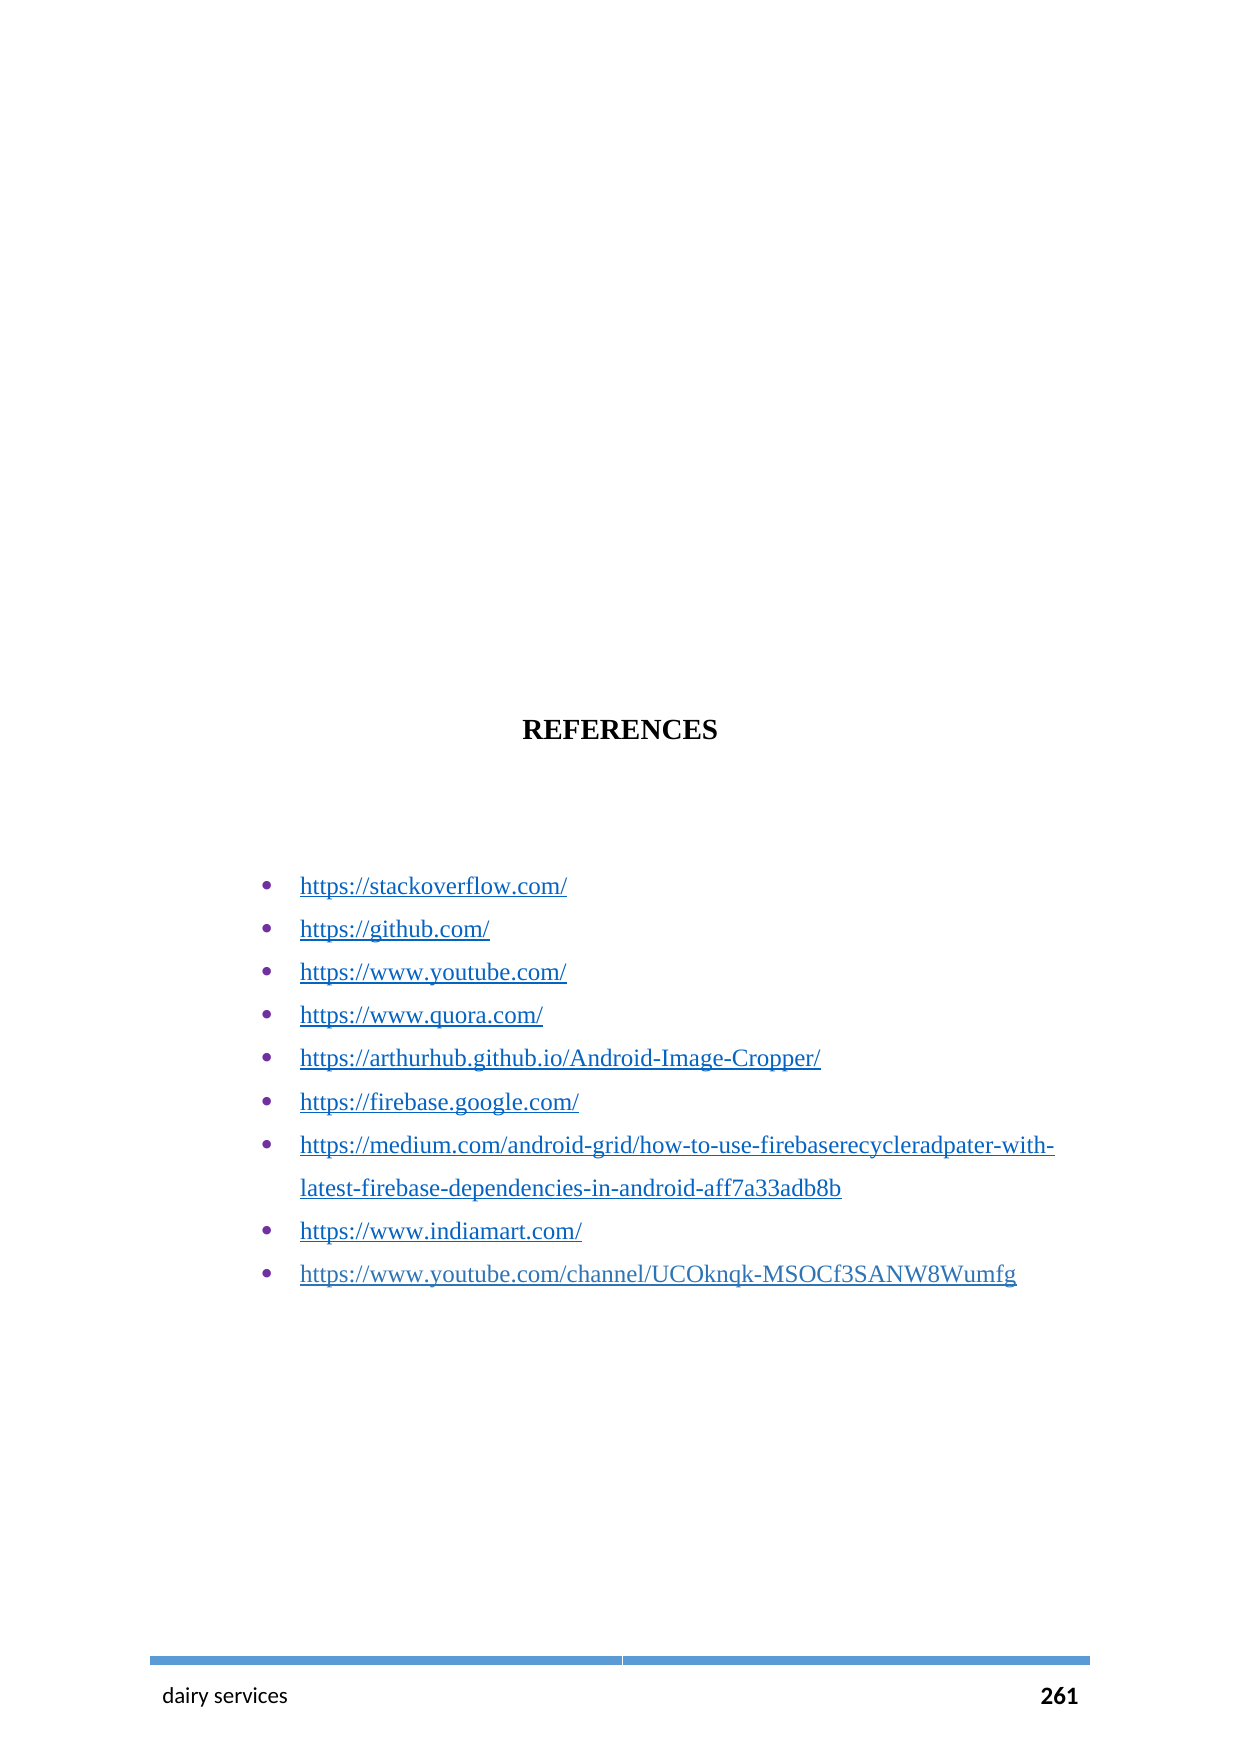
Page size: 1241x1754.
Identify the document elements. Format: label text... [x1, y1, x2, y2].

list https://github.com/ [262, 914, 1090, 943]
list https://firebase.google.com/ [262, 1087, 1090, 1115]
list https://www.quora.com/ [262, 1000, 1090, 1029]
list https://www.youtube.com/channel/UCOknqk-MSOCf3SANW8Wumfg [262, 1259, 1090, 1288]
list https://arthurhub.github.io/Android-Image-Cropper/ [262, 1043, 1090, 1072]
list https://www.indiamart.com/ [262, 1216, 1090, 1245]
list https://www.youtube.com/ [262, 957, 1090, 986]
list https://stackoverflow.com/ [262, 871, 1090, 900]
list https://medium.com/android-grid/how-to-use-firebaserecycleradpater-with-latest-firebase-dependencies-in-android-aff7a33adb8b [262, 1130, 1090, 1202]
text REFERENCES [150, 712, 1090, 746]
